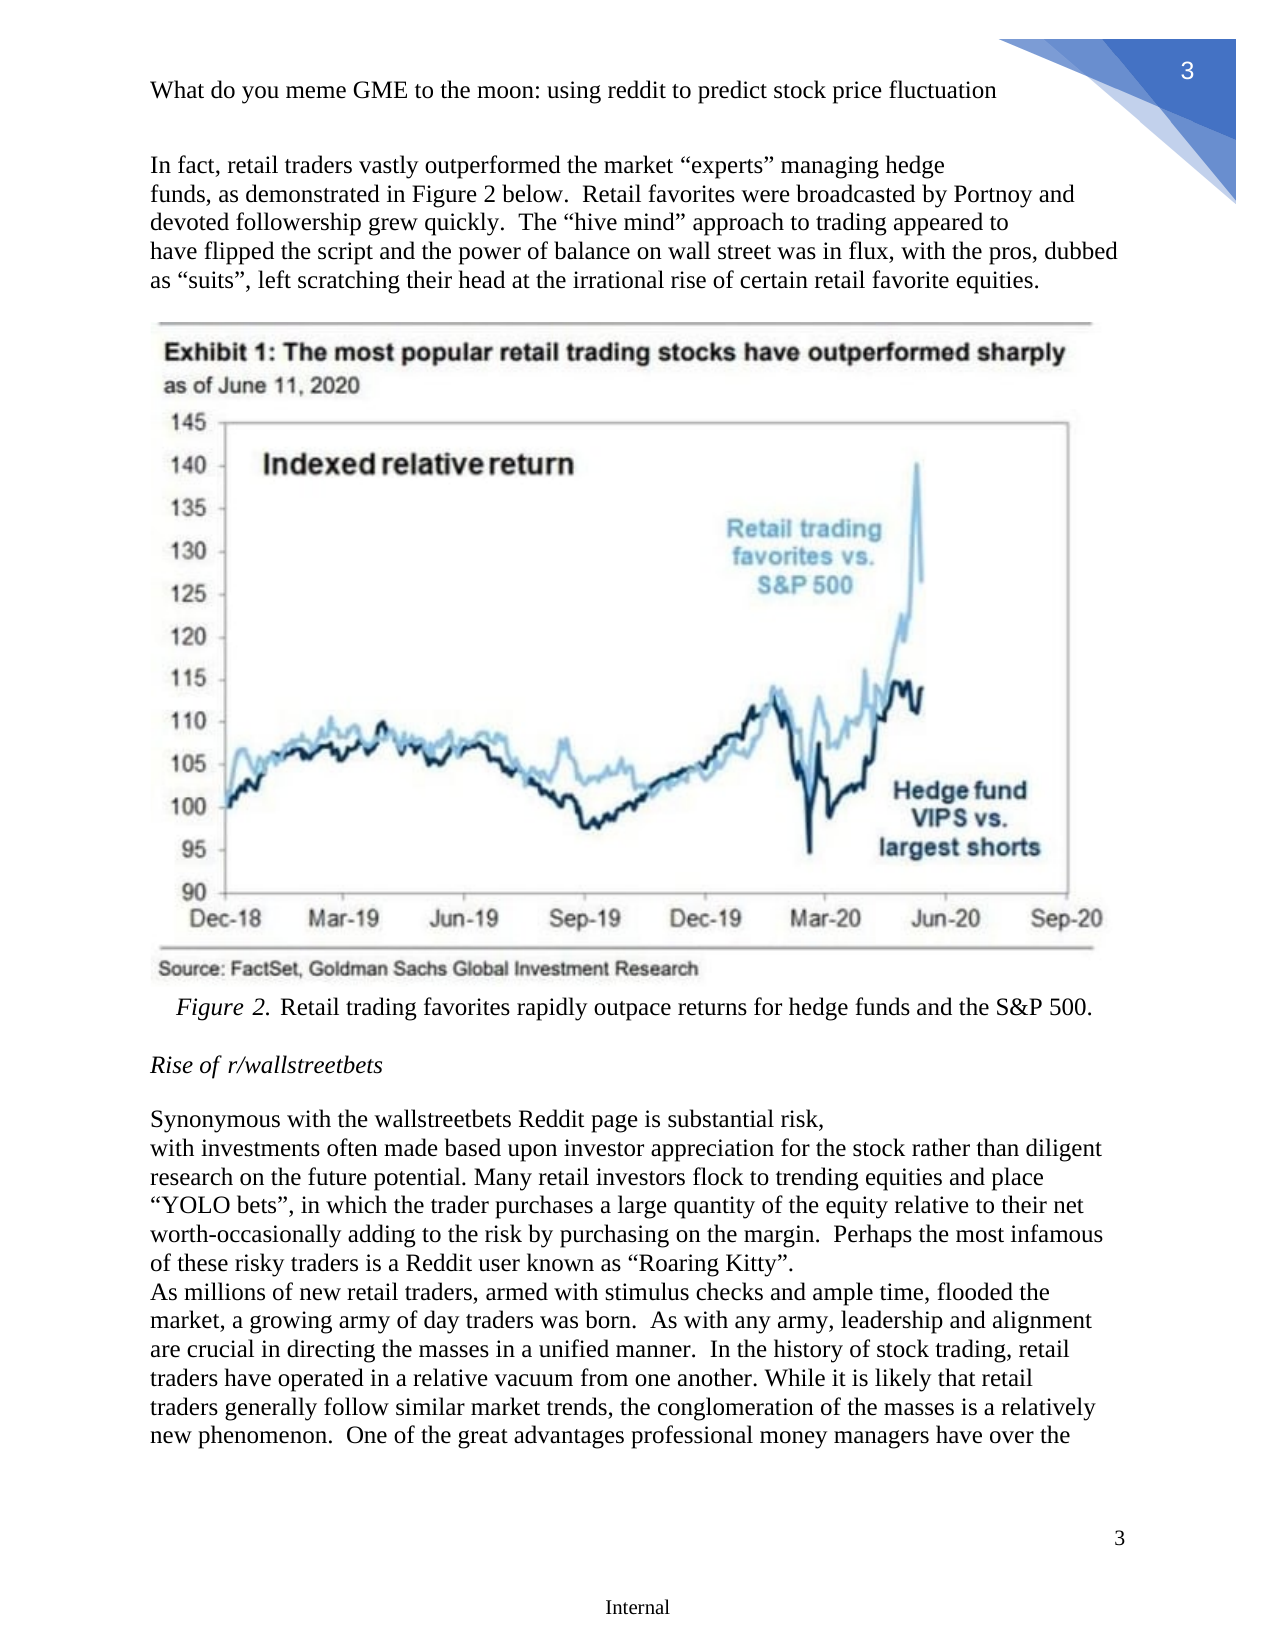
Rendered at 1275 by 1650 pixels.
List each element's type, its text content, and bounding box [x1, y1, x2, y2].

text In fact, retail traders vastly outperformed the market “experts” managing hedge funds, as demonstrated in Figure 2 below. Retail favorites were broadcasted by Portnoy and devoted followership grew quickly. The “hive mind” approach to trading appeared to have flipped the script and the power of balance on wall street was in flux, with the pros, dubbed as “suits”, left scratching their head at the irrational rise of certain retail favorite equities. [150, 150, 1125, 294]
text Figure 2. Retail trading favorites rapidly outpace returns for hedge funds and the S&P 500. [150, 992, 1125, 1021]
text Rise of r/wallstreetbets [150, 1050, 1125, 1078]
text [150, 1277, 1125, 1449]
picture [997, 39, 1236, 205]
text Synonymous with the wallstreetbets Reddit page is substantial risk, with investments often made based upon investor appreciation for the stock rather than diligent research on the future potential. Many retail investors flock to trending equities and place “YOLO bets”, in which the trader purchases a large quantity of the equity relative to their net worth-occasionally adding to the risk by purchasing on the margin. Perhaps the most infamous of these risky traders is a Reddit user known as “Roaring Kitty”. [150, 1104, 1125, 1277]
picture [150, 322, 1120, 987]
